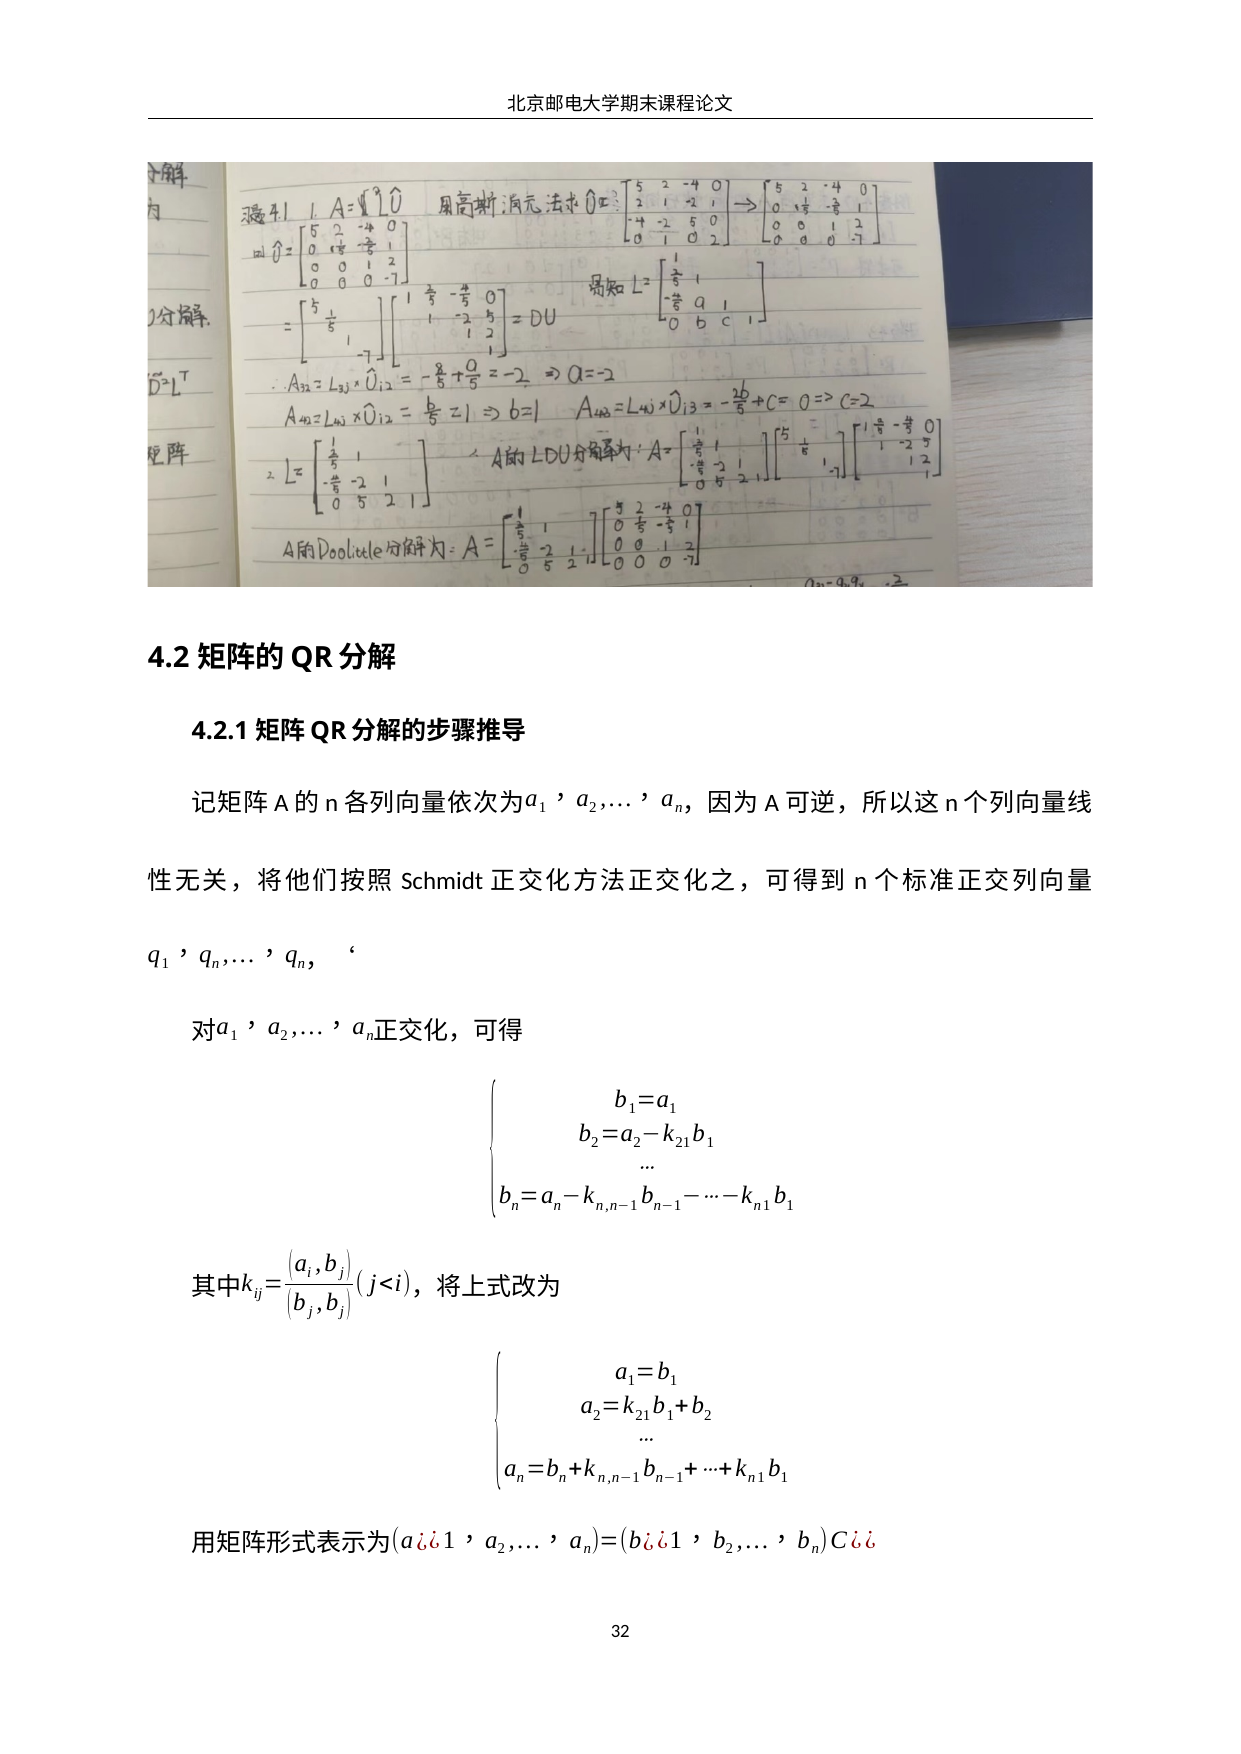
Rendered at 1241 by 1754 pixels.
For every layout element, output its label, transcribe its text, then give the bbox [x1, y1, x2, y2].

text 记矩阵A的n各列向量依次为，因为A可逆，所以这n个列向量线性无关，将他们按照Schmidt正交化方法正交化之，可得到n个标准正交列向量 ，‘ [148, 768, 1093, 989]
text 对正交化，可得 [148, 996, 1093, 1061]
picture [147, 162, 1093, 587]
text 其中，将上式改为 [148, 1236, 1093, 1333]
subtitle 4.2 矩阵的QR分解 [148, 622, 1093, 687]
text 用矩阵形式表示为 [148, 1508, 1093, 1573]
subtitle 4.2.1 矩阵QR分解的步骤推导 [191, 696, 1093, 761]
